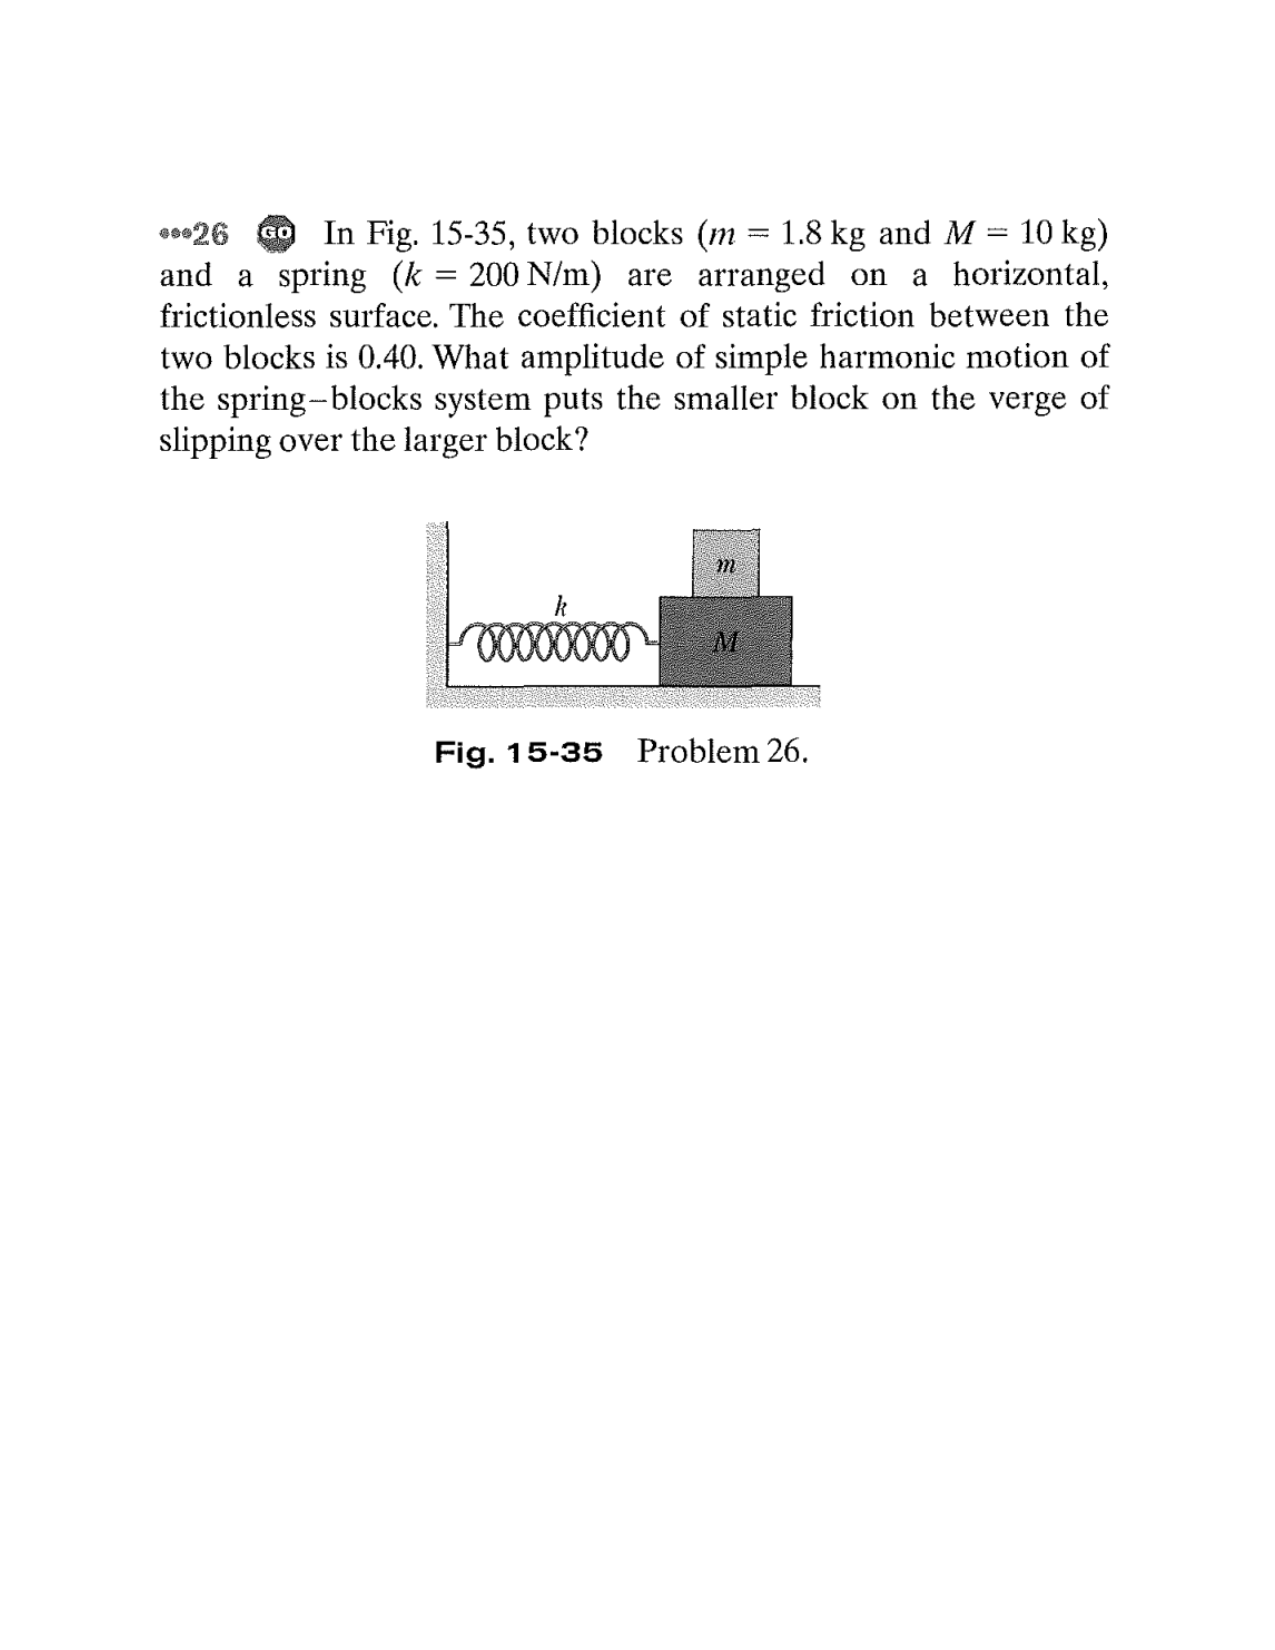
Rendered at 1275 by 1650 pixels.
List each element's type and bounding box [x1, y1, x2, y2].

picture [150, 196, 1125, 773]
